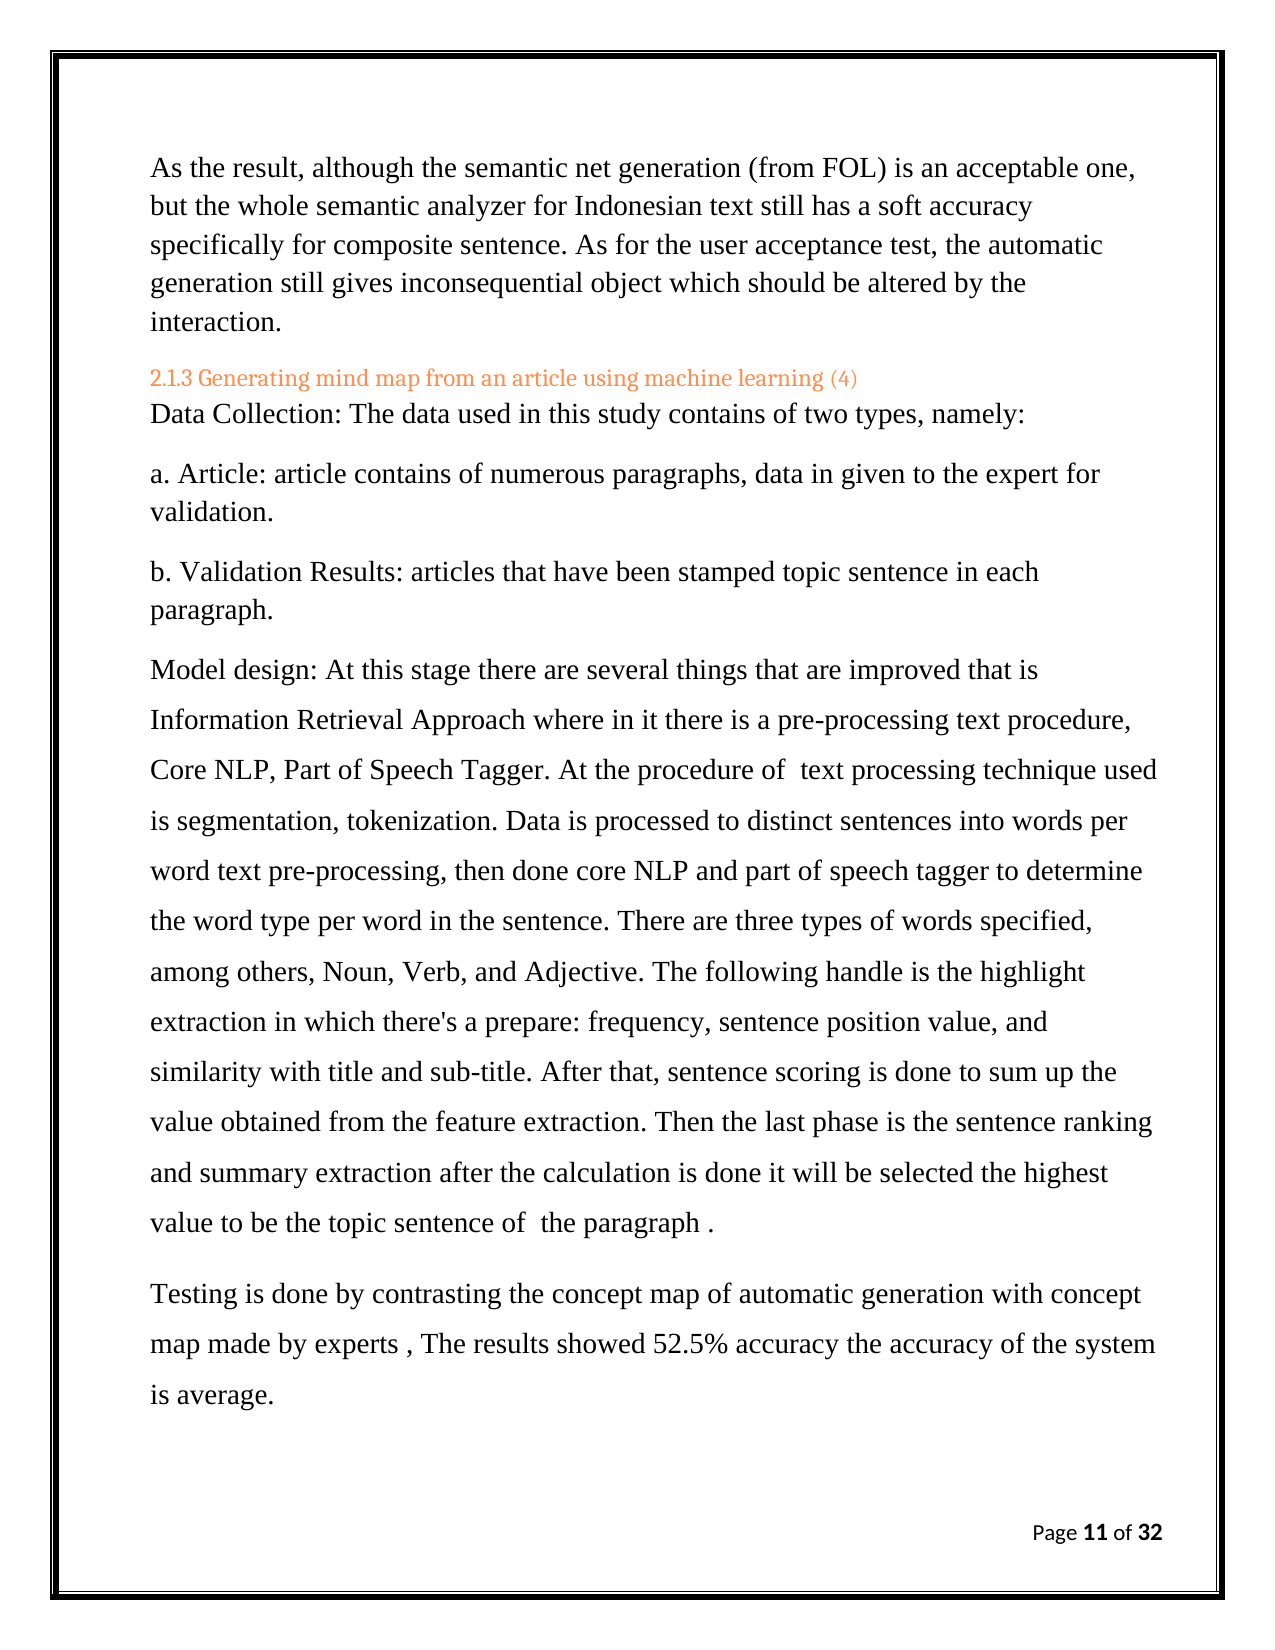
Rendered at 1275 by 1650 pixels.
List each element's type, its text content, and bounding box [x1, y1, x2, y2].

text a. Article: article contains of numerous paragraphs, data in given to the expert for validation. [150, 456, 1162, 528]
text b. Validation Results: articles that have been stamped topic sentence in each paragraph. [150, 554, 1162, 626]
text Testing is done by contrasting the concept map of automatic generation with concept map made by experts , The results showed 52.5% accuracy the accuracy of the system is average. [150, 1276, 1162, 1411]
text As the result, although the semantic net generation (from FOL) is an acceptable one, but the whole semantic analyzer for Indonesian text still has a soft accuracy specifically for composite sentence. As for the user acceptance test, the automatic generation still gives inconsequential object which should be altered by the interaction. [150, 150, 1162, 338]
text Data Collection: The data used in this study contains of two types, namely: [150, 397, 1162, 430]
text Model design: At this stage there are several things that are improved that is Information Retrieval Approach where in it there is a pre-processing text procedure, Core NLP, Part of Speech Tagger. At the procedure of text processing technique used is segmentation, tokenization. Data is processed to distinct sentences into words per word text pre-processing, then done core NLP and part of speech tagger to determine the word type per word in the sentence. There are three types of words specified, among others, Noun, Verb, and Adjective. The following handle is the highlight extraction in which there's a prepare: frequency, sentence position value, and similarity with title and sub-title. After that, sentence scoring is done to sum up the value obtained from the feature extraction. Then the last phase is the sentence ranking and summary extraction after the calculation is done it will be selected the highest value to be the topic sentence of the paragraph . [150, 652, 1162, 1239]
subtitle 2.1.3 Generating mind map from an article using machine learning (4) [112, 363, 1162, 392]
